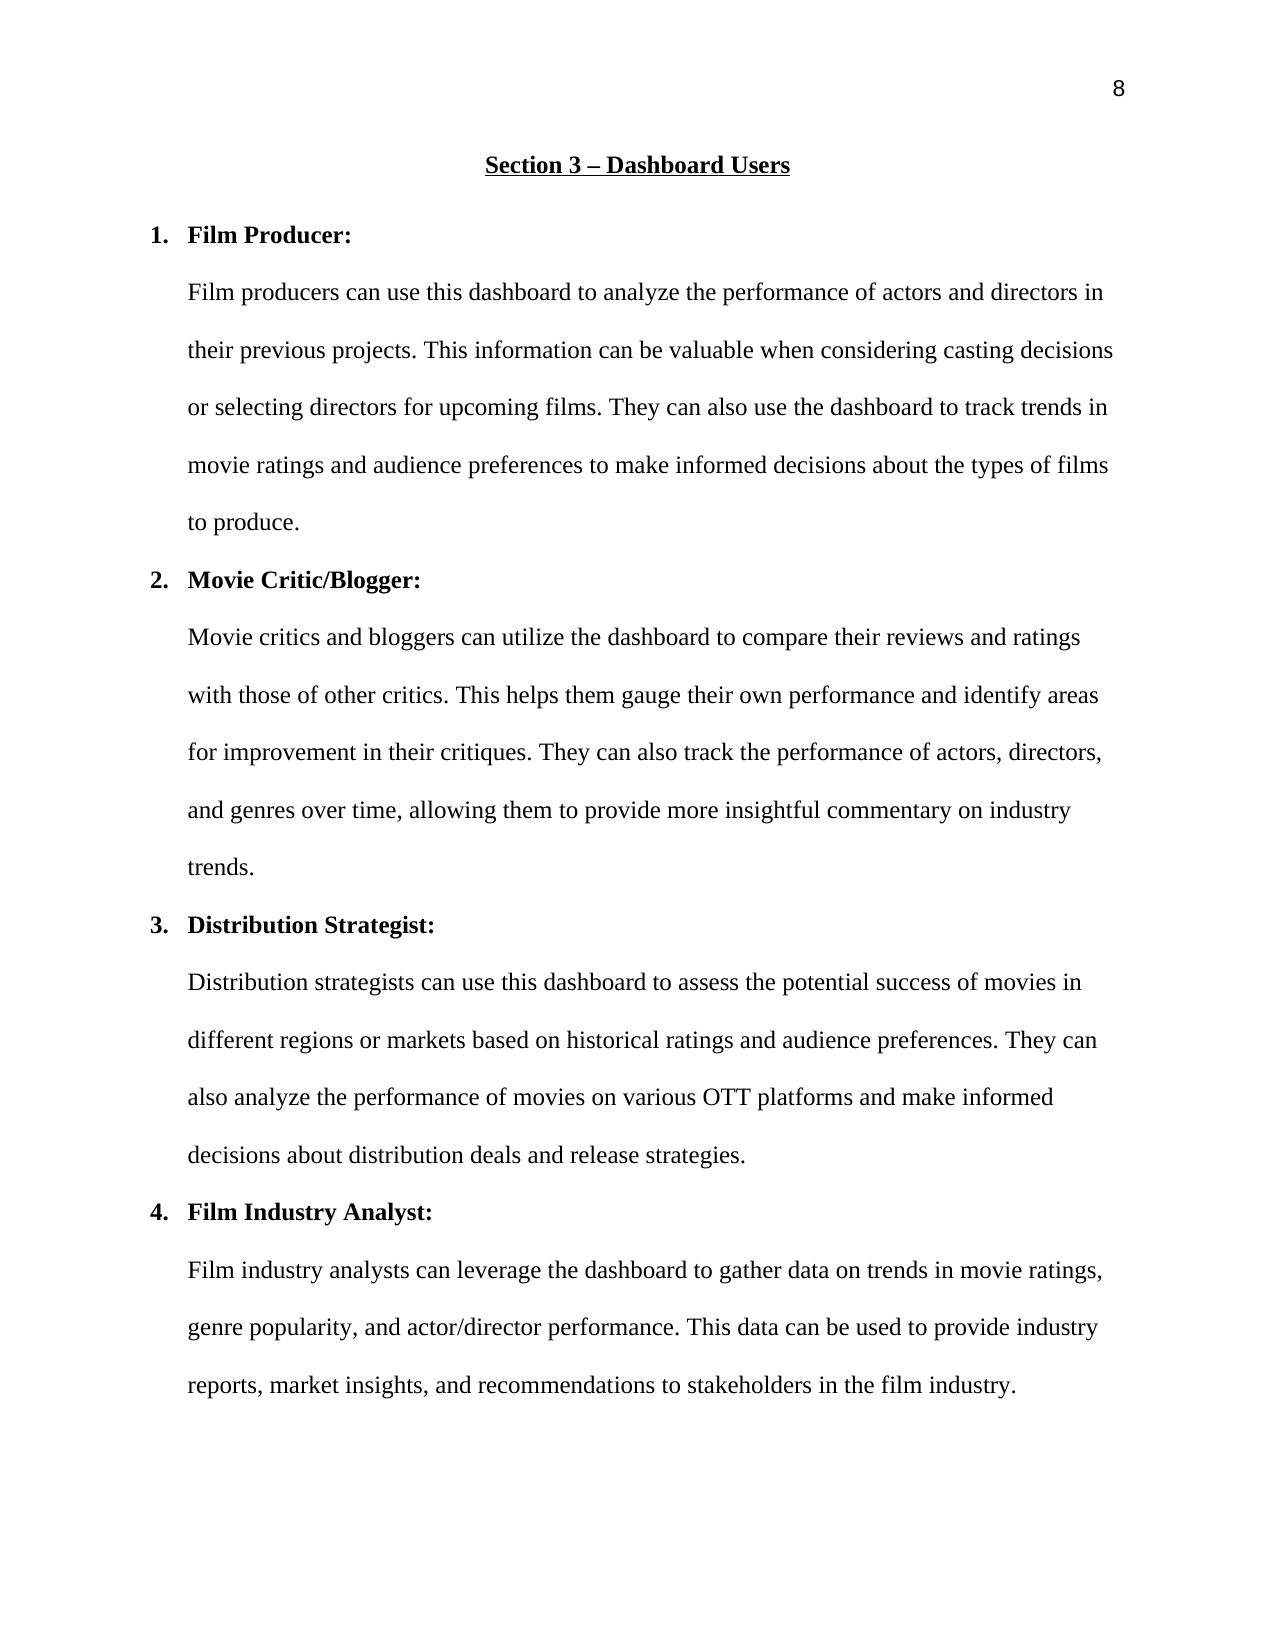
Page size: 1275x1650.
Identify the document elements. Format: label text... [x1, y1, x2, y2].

subtitle Section 3 – Dashboard Users [150, 150, 1125, 179]
list Movie Critic/Blogger: [150, 565, 1125, 594]
list Film industry analysts can leverage the dashboard to gather data on trends in movie ratings, genre popularity, and actor/director performance. This data can be used to provide industry reports, market insights, and recommendations to stakeholders in the film industry. [187, 1255, 1125, 1399]
list Film Industry Analyst: [150, 1197, 1125, 1226]
list Distribution Strategist: [150, 910, 1125, 939]
list Film producers can use this dashboard to analyze the performance of actors and directors in their previous projects. This information can be valuable when considering casting decisions or selecting directors for upcoming films. They can also use the dashboard to track trends in movie ratings and audience preferences to make informed decisions about the types of films to produce. [187, 277, 1125, 536]
list Distribution strategists can use this dashboard to assess the potential success of movies in different regions or markets based on historical ratings and audience preferences. They can also analyze the performance of movies on various OTT platforms and make informed decisions about distribution deals and release strategies. [187, 967, 1125, 1169]
list Film Producer: [150, 220, 1125, 249]
list Movie critics and bloggers can utilize the dashboard to compare their reviews and ratings with those of other critics. This helps them gauge their own performance and identify areas for improvement in their critiques. They can also track the performance of actors, directors, and genres over time, allowing them to provide more insightful commentary on industry trends. [187, 622, 1125, 881]
